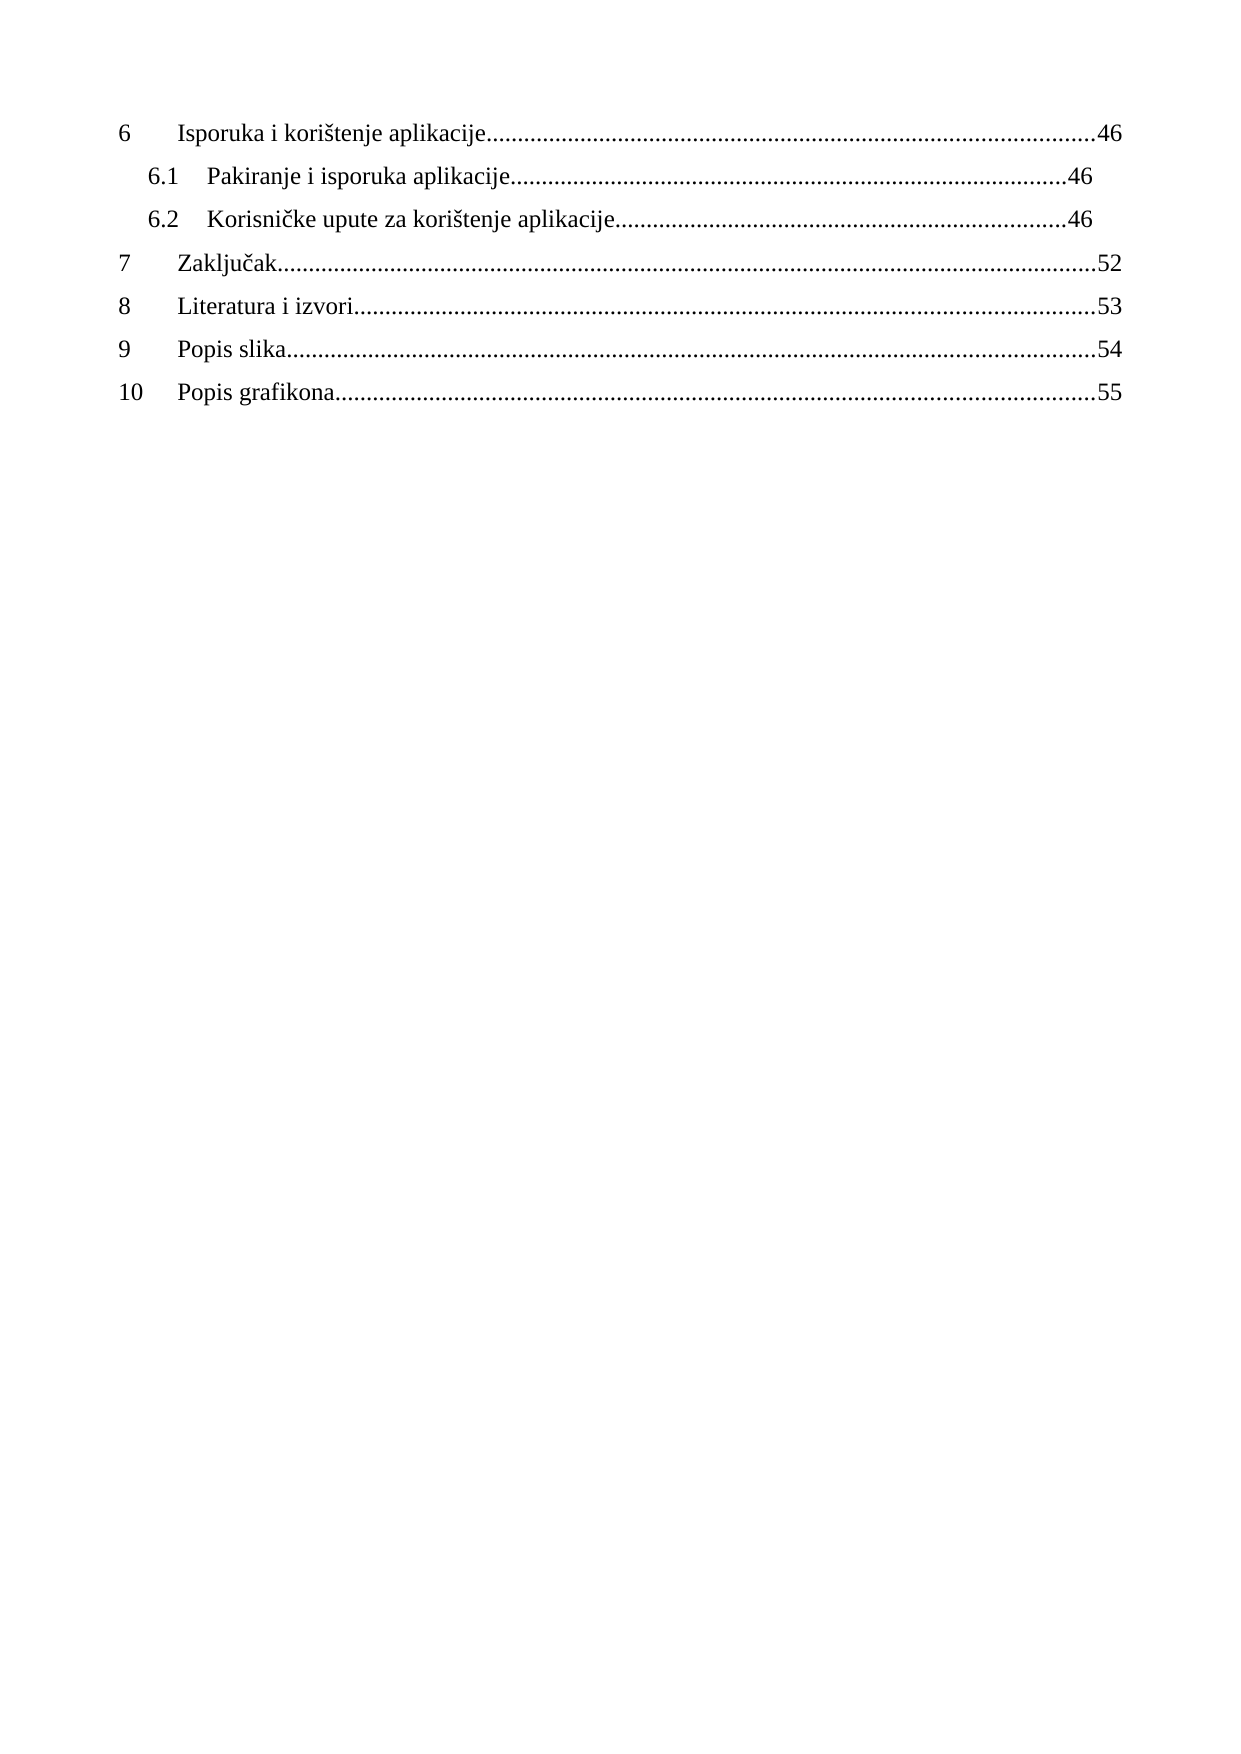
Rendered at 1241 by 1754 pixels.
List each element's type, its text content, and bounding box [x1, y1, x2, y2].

text 8 Literatura i izvori 53 [118, 291, 1122, 320]
text 7 Zaključak 52 [118, 248, 1122, 277]
text 6 Isporuka i korištenje aplikacije 46 [118, 118, 1122, 147]
text 6.1 Pakiranje i isporuka aplikacije 46 [148, 161, 1122, 190]
text 10 Popis grafikona 55 [118, 377, 1122, 406]
text 9 Popis slika 54 [118, 334, 1122, 363]
text 6.2 Korisničke upute za korištenje aplikacije 46 [148, 204, 1122, 233]
